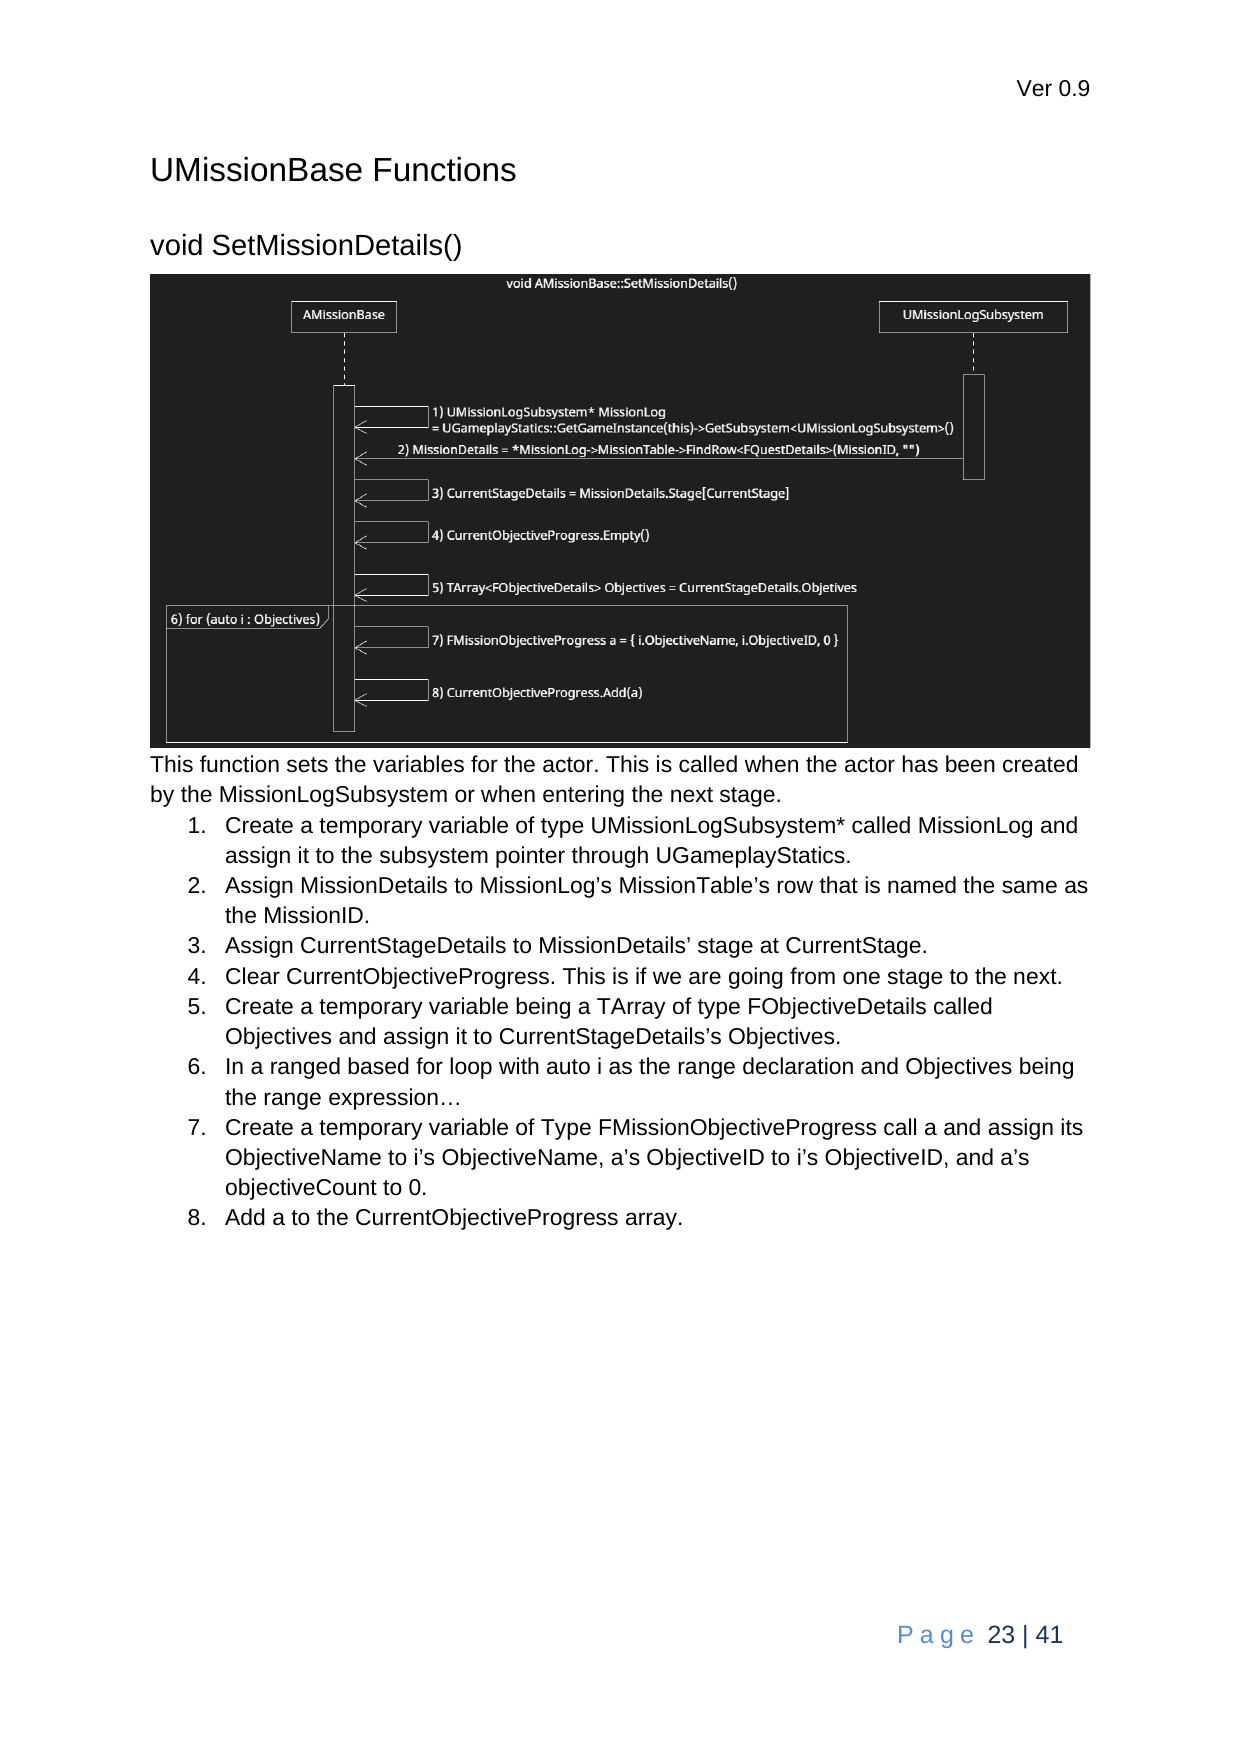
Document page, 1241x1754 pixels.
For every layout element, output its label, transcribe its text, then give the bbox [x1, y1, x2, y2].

picture [150, 274, 1091, 748]
list Create a temporary variable being a TArray of type FObjectiveDetails called Objectives and assign it to CurrentStageDetails’s Objectives. [187, 993, 1090, 1049]
subtitle void SetMissionDetails() [150, 227, 1090, 261]
list Create a temporary variable of Type FMissionObjectiveProgress call a and assign its ObjectiveName to i’s ObjectiveName, a’s ObjectiveID to i’s ObjectiveID, and a’s objectiveCount to 0. [187, 1114, 1090, 1201]
text This function sets the variables for the actor. This is called when the actor has been created by the MissionLogSubsystem or when entering the next stage. [150, 751, 1090, 808]
list Assign CurrentStageDetails to MissionDetails’ stage at CurrentStage. [187, 932, 1090, 959]
list Add a to the CurrentObjectiveProgress array. [187, 1204, 1090, 1231]
list Clear CurrentObjectiveProgress. This is if we are going from one stage to the next. [187, 963, 1090, 989]
list Assign MissionDetails to MissionLog’s MissionTable’s row that is named the same as the MissionID. [187, 872, 1090, 929]
list Create a temporary variable of type UMissionLogSubsystem* called MissionLog and assign it to the subsystem pointer through UGameplayStatics. [187, 812, 1090, 868]
list In a ranged based for loop with auto i as the range declaration and Objectives being the range expression… [187, 1053, 1090, 1110]
subtitle UMissionBase Functions [150, 150, 1090, 188]
